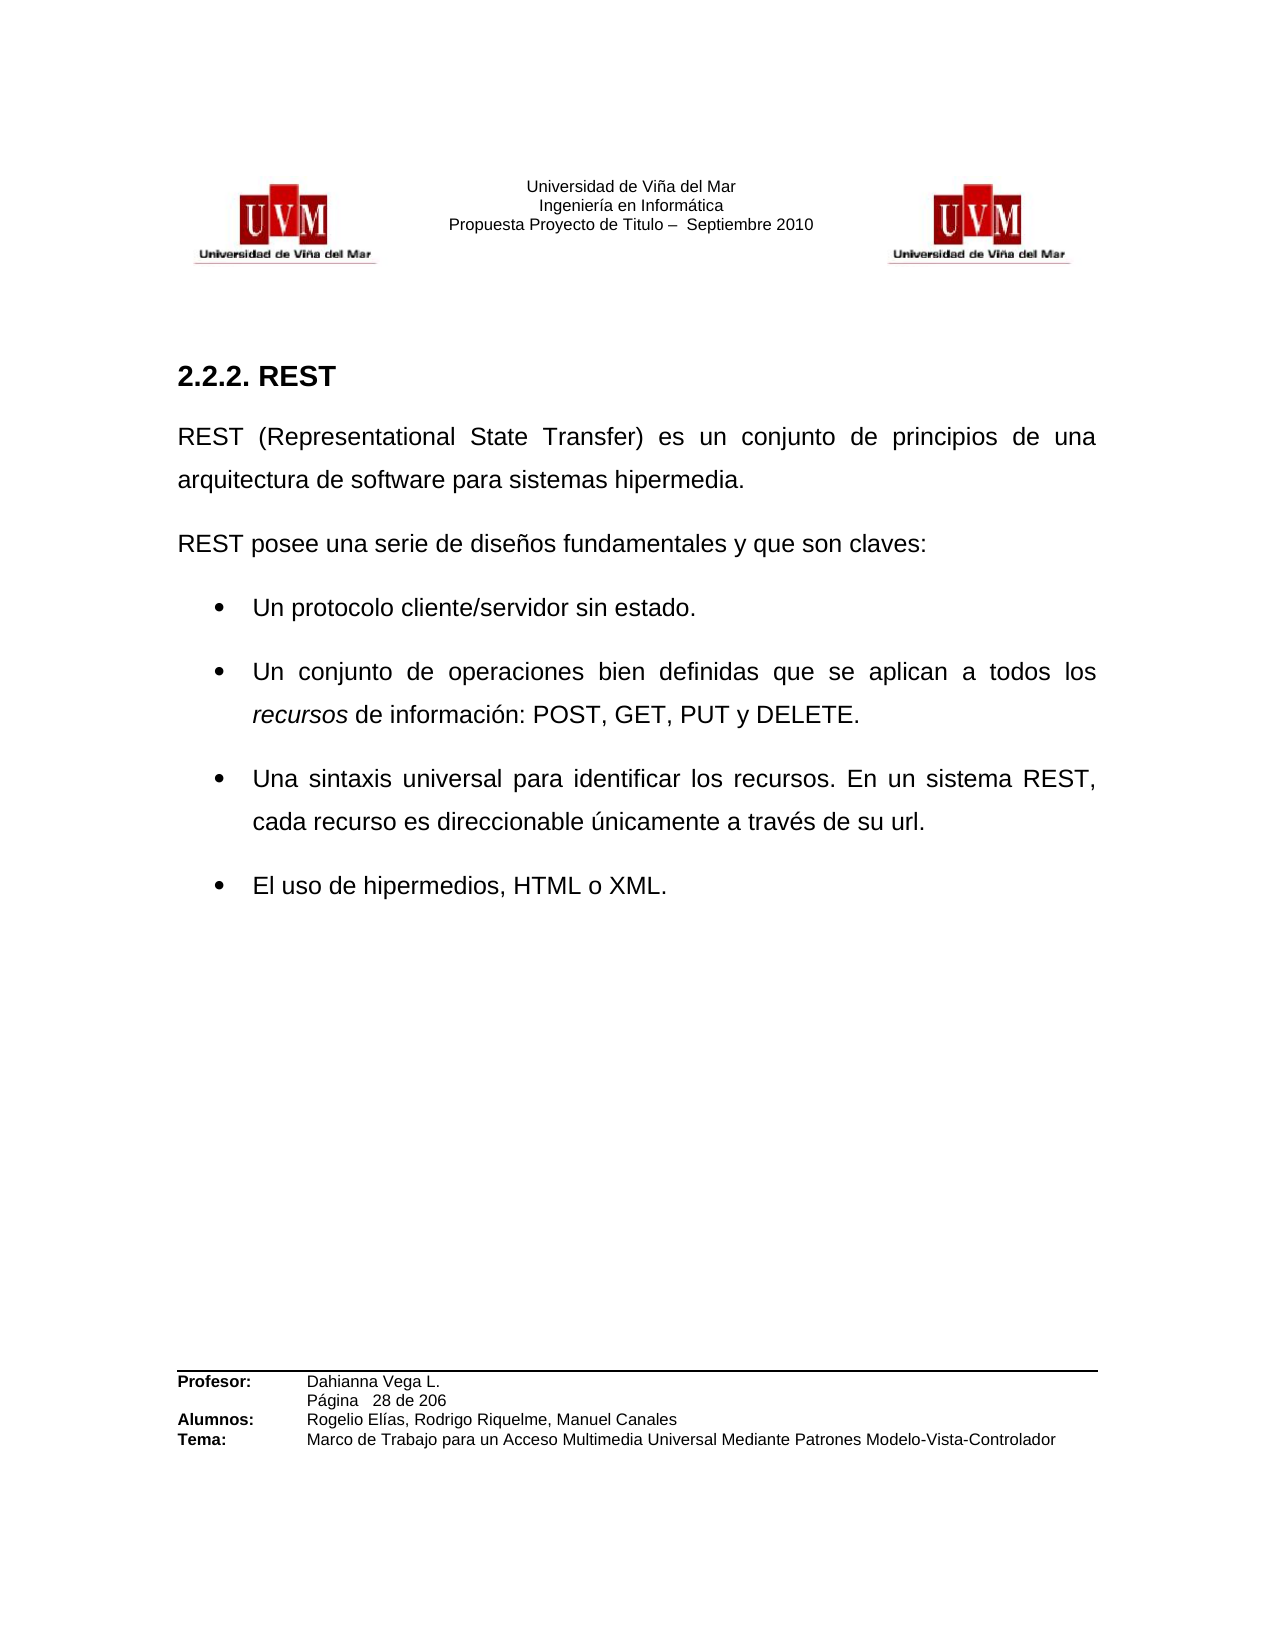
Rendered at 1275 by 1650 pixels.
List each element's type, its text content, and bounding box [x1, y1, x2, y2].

list Una sintaxis universal para identificar los recursos. En un sistema REST, cada recurso es direccionable únicamente a través de su url. [215, 764, 1098, 836]
list Un protocolo cliente/servidor sin estado. [215, 593, 1098, 622]
text REST (Representational State Transfer) es un conjunto de principios de una arquitectura de software para sistemas hipermedia. [177, 422, 1098, 493]
list El uso de hipermedios, HTML o XML. [215, 871, 1098, 900]
picture [871, 176, 1084, 267]
text REST posee una serie de diseños fundamentales y que son claves: [177, 529, 1098, 557]
picture [177, 176, 390, 267]
subtitle 2.2.2. REST [177, 359, 1098, 392]
list Un conjunto de operaciones bien definidas que se aplican a todos los recursos de información: POST, GET, PUT y DELETE. [215, 657, 1098, 729]
